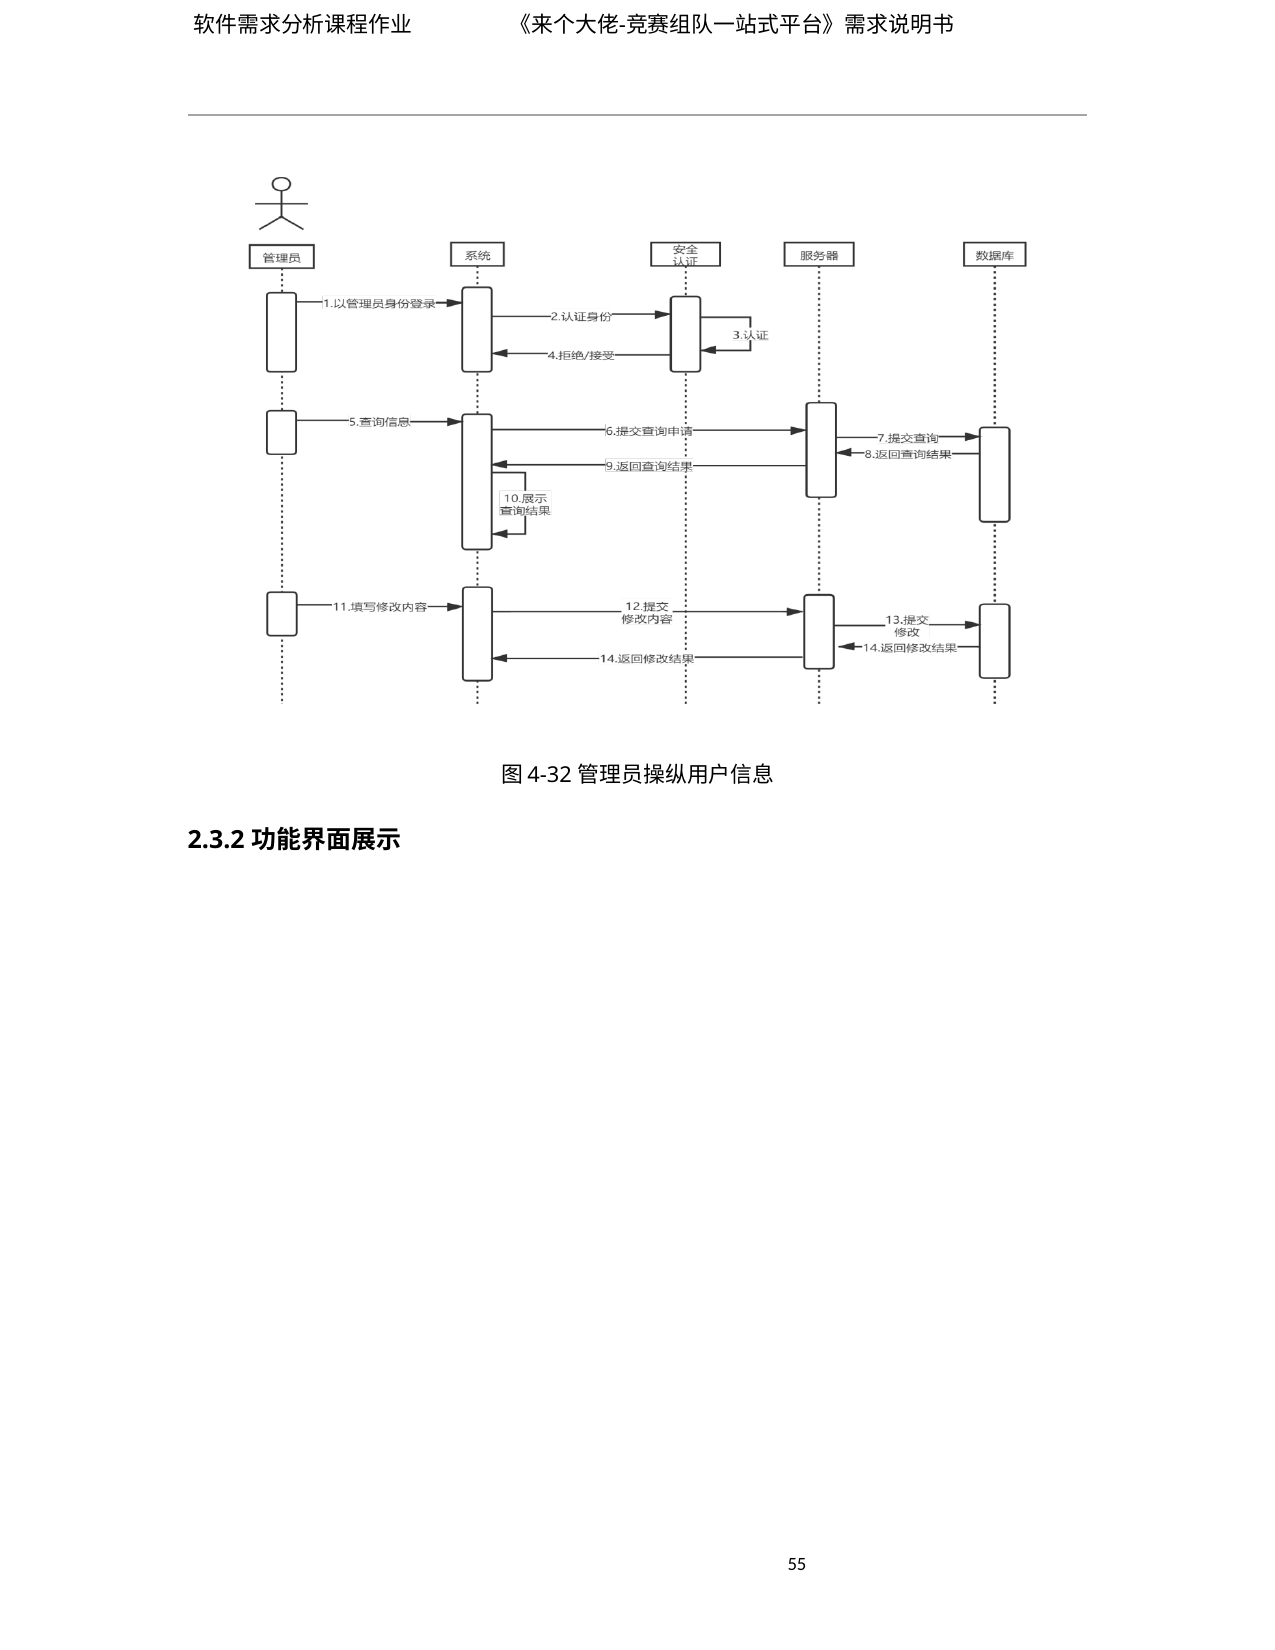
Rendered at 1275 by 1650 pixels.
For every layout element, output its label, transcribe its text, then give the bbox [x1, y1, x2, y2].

picture [226, 158, 1049, 725]
list 图4-32 管理员操纵用户信息 [187, 757, 1087, 789]
text 2.3.2 功能界面展示 [187, 805, 1087, 870]
